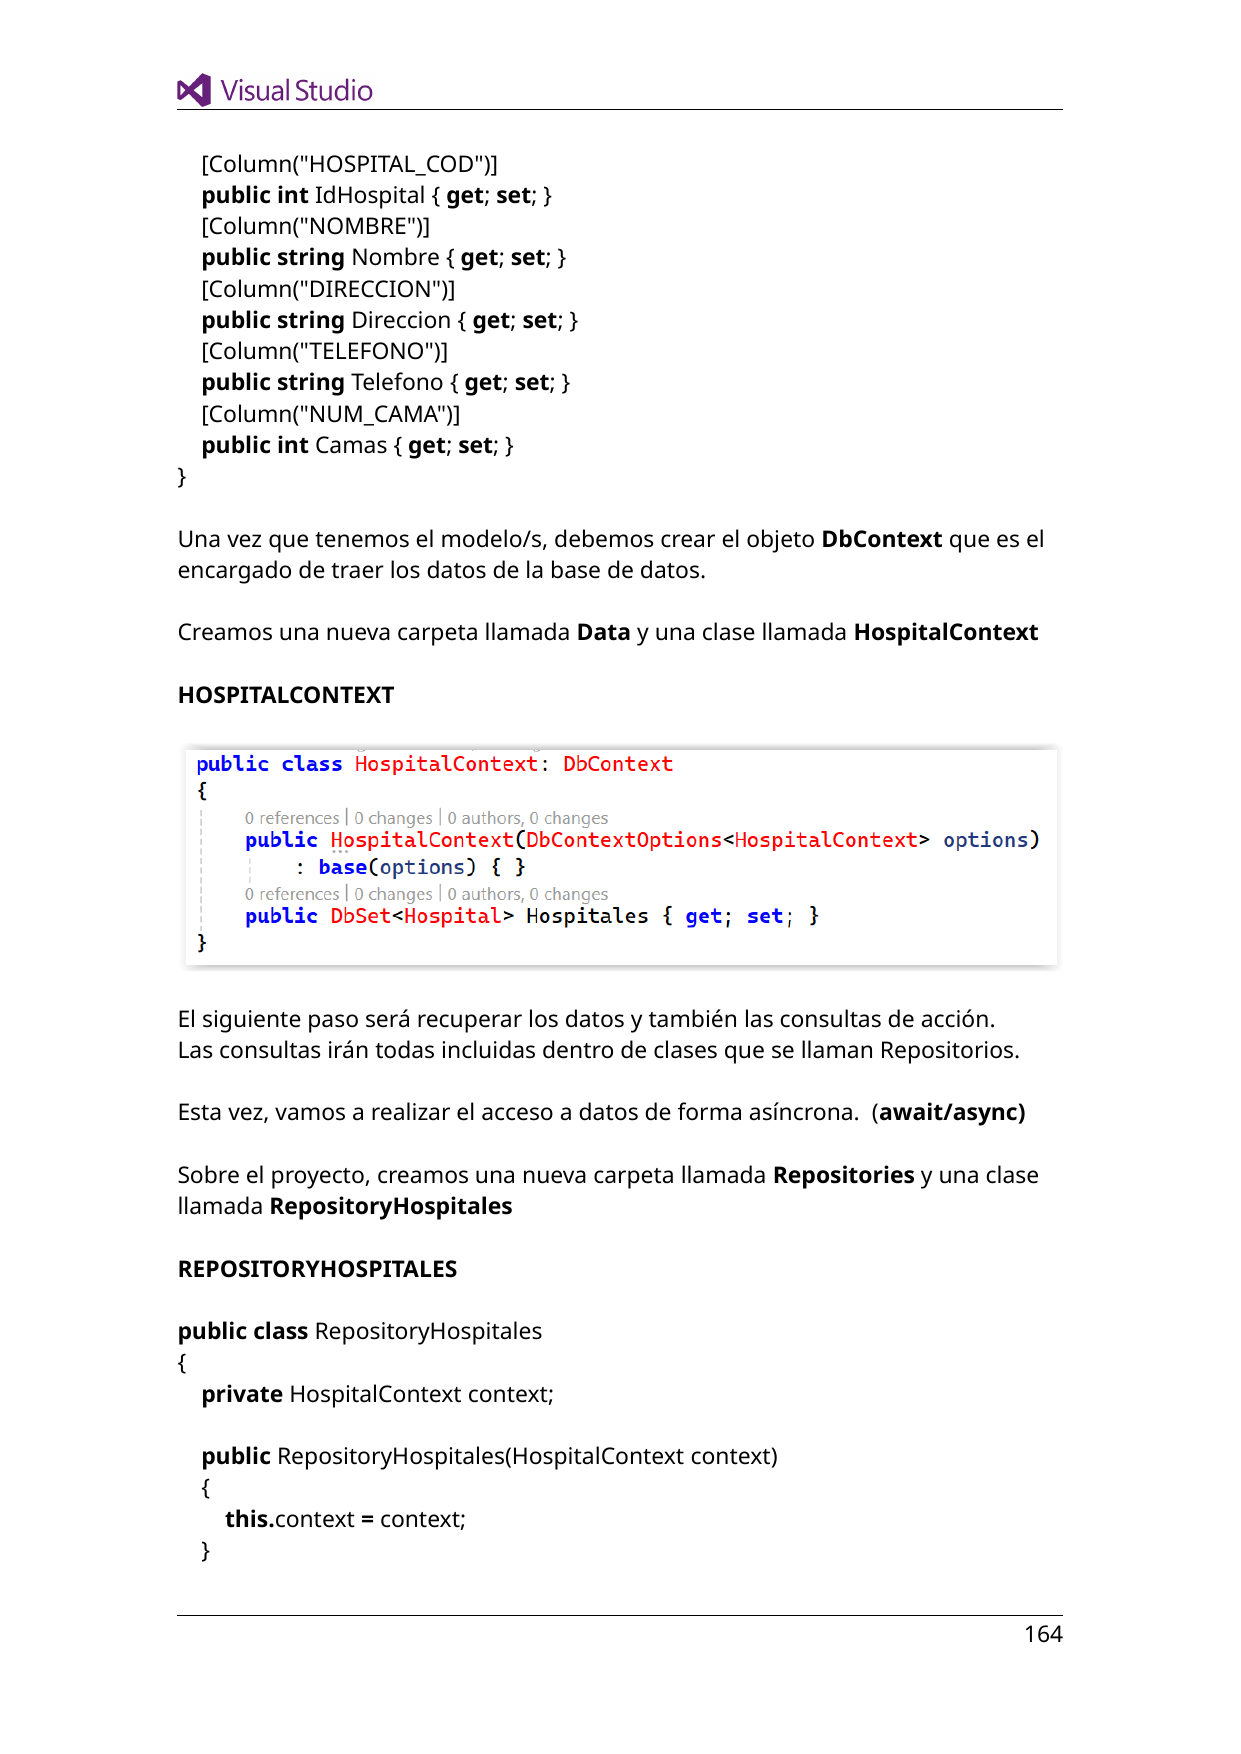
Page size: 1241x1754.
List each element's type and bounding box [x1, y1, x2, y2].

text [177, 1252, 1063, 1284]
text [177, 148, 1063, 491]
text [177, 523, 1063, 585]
picture [177, 741, 1063, 972]
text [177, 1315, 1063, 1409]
picture [177, 73, 375, 107]
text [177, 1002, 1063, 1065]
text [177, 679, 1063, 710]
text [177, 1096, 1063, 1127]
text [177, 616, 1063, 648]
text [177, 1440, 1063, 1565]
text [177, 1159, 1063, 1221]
